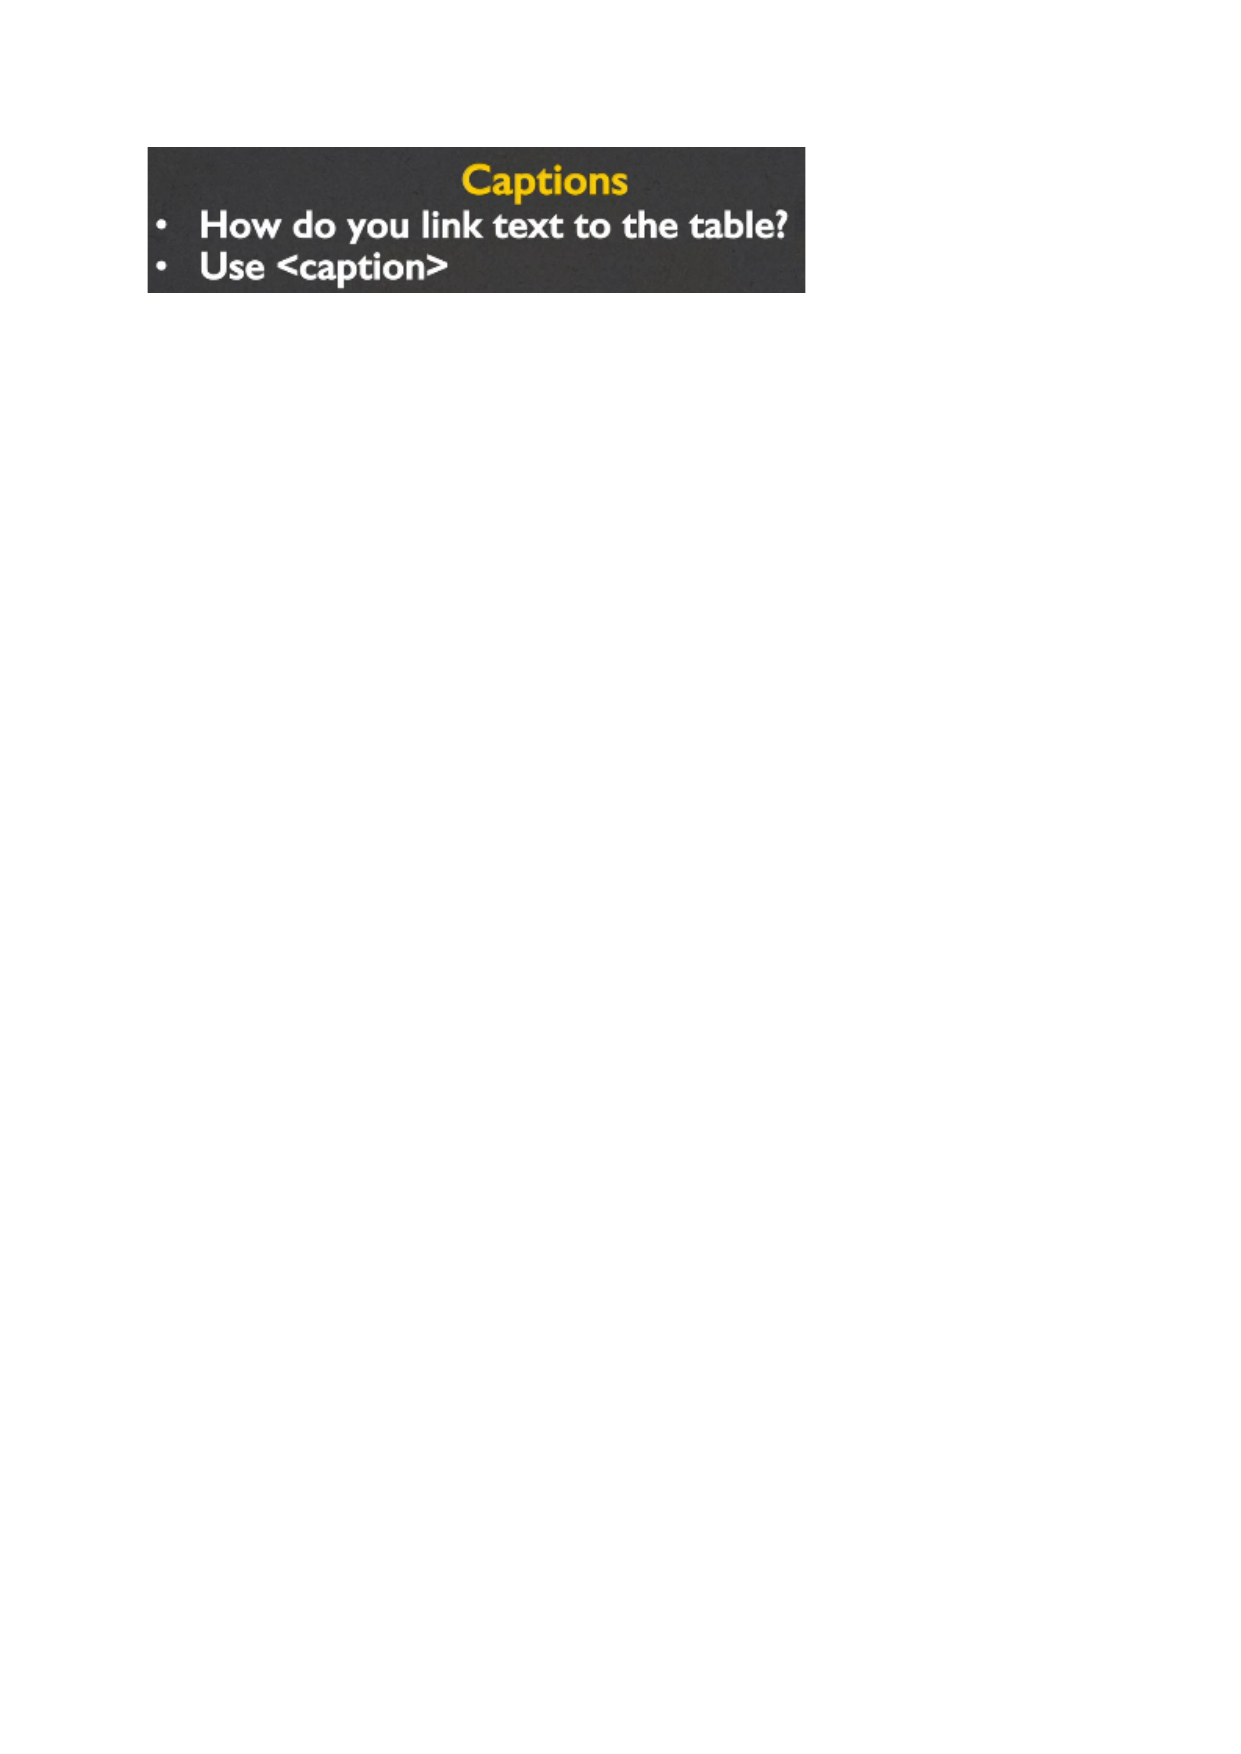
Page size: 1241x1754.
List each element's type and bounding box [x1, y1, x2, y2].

picture [147, 147, 806, 293]
